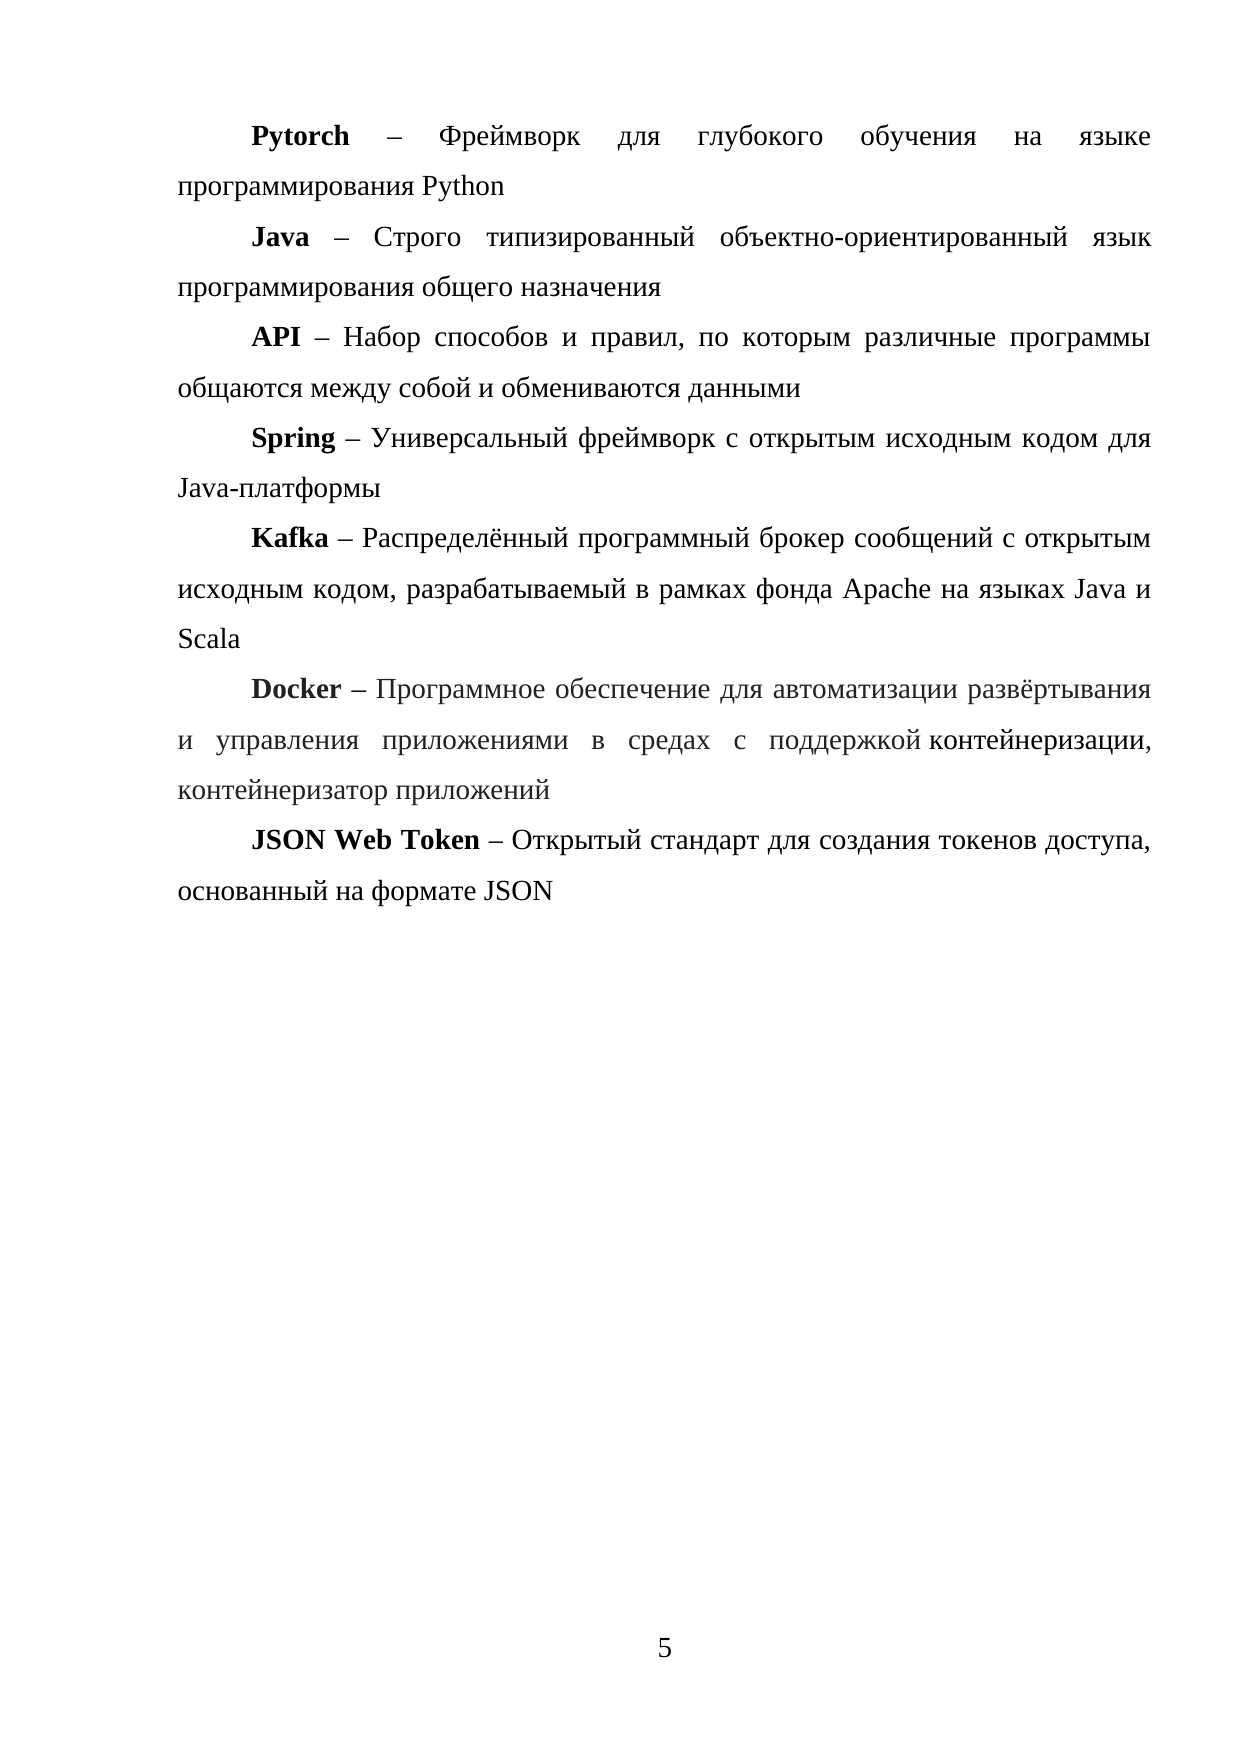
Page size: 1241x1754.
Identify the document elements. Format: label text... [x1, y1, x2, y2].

text API – Набор способов и правил, по которым различные программы общаются между собой и обмениваются данными [177, 319, 1152, 403]
text Spring – Универсальный фреймворк с открытым исходным кодом для Java-платформы [177, 420, 1152, 504]
text Kafka – Распределённый программный брокер сообщений с открытым исходным кодом, разрабатываемый в рамках фонда Apache на языках Java и Scala [177, 521, 1152, 655]
text Pytorch – Фреймворк для глубокого обучения на языке программирования Python [177, 118, 1152, 202]
text Java – Строго типизированный объектно-ориентированный язык программирования общего назначения [177, 219, 1152, 303]
text Docker – Программное обеспечение для автоматизации развёртывания и управления приложениями в средах с поддержкой контейнеризации, контейнеризатор приложений [177, 672, 1152, 806]
text JSON Web Token – Открытый стандарт для создания токенов доступа, основанный на формате JSON [177, 822, 1152, 906]
